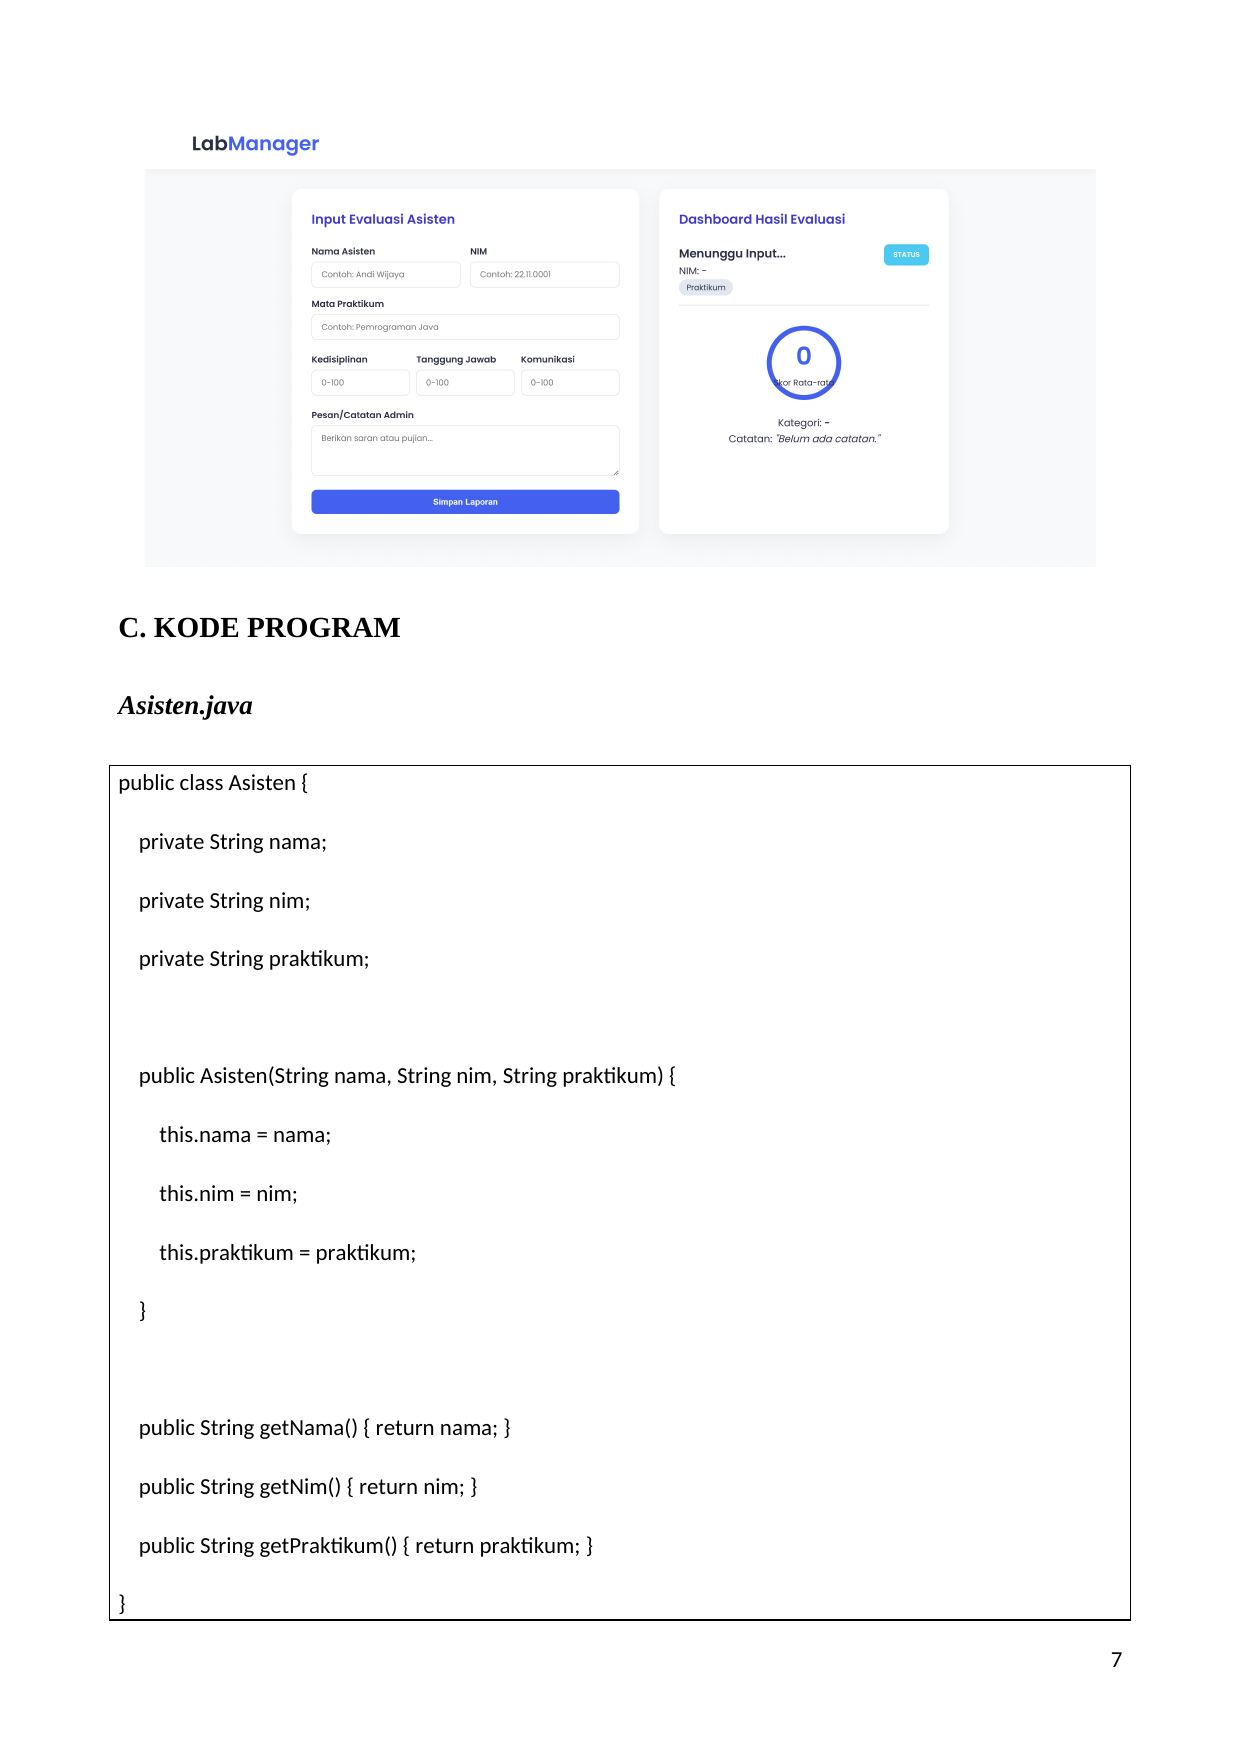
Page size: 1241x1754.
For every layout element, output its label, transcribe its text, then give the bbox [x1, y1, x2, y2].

text this.praktikum = praktikum; [110, 1234, 1130, 1266]
text } [110, 1586, 1130, 1619]
subtitle Asisten.java [118, 689, 1122, 721]
text public class Asisten { [110, 766, 1130, 796]
text } [110, 1293, 1130, 1324]
text private String nama; [110, 824, 1130, 855]
text public String getNim() { return nim; } [110, 1469, 1130, 1500]
picture [144, 118, 1096, 567]
text this.nama = nama; [110, 1117, 1130, 1148]
text public String getPraktikum() { return praktikum; } [110, 1528, 1130, 1559]
text private String nim; [110, 883, 1130, 914]
text C. KODE PROGRAM [118, 610, 1122, 643]
text this.nim = nim; [110, 1176, 1130, 1207]
text public String getNama() { return nama; } [110, 1410, 1130, 1442]
text private String praktikum; [110, 941, 1130, 972]
text public Asisten(String nama, String nim, String praktikum) { [110, 1058, 1130, 1090]
